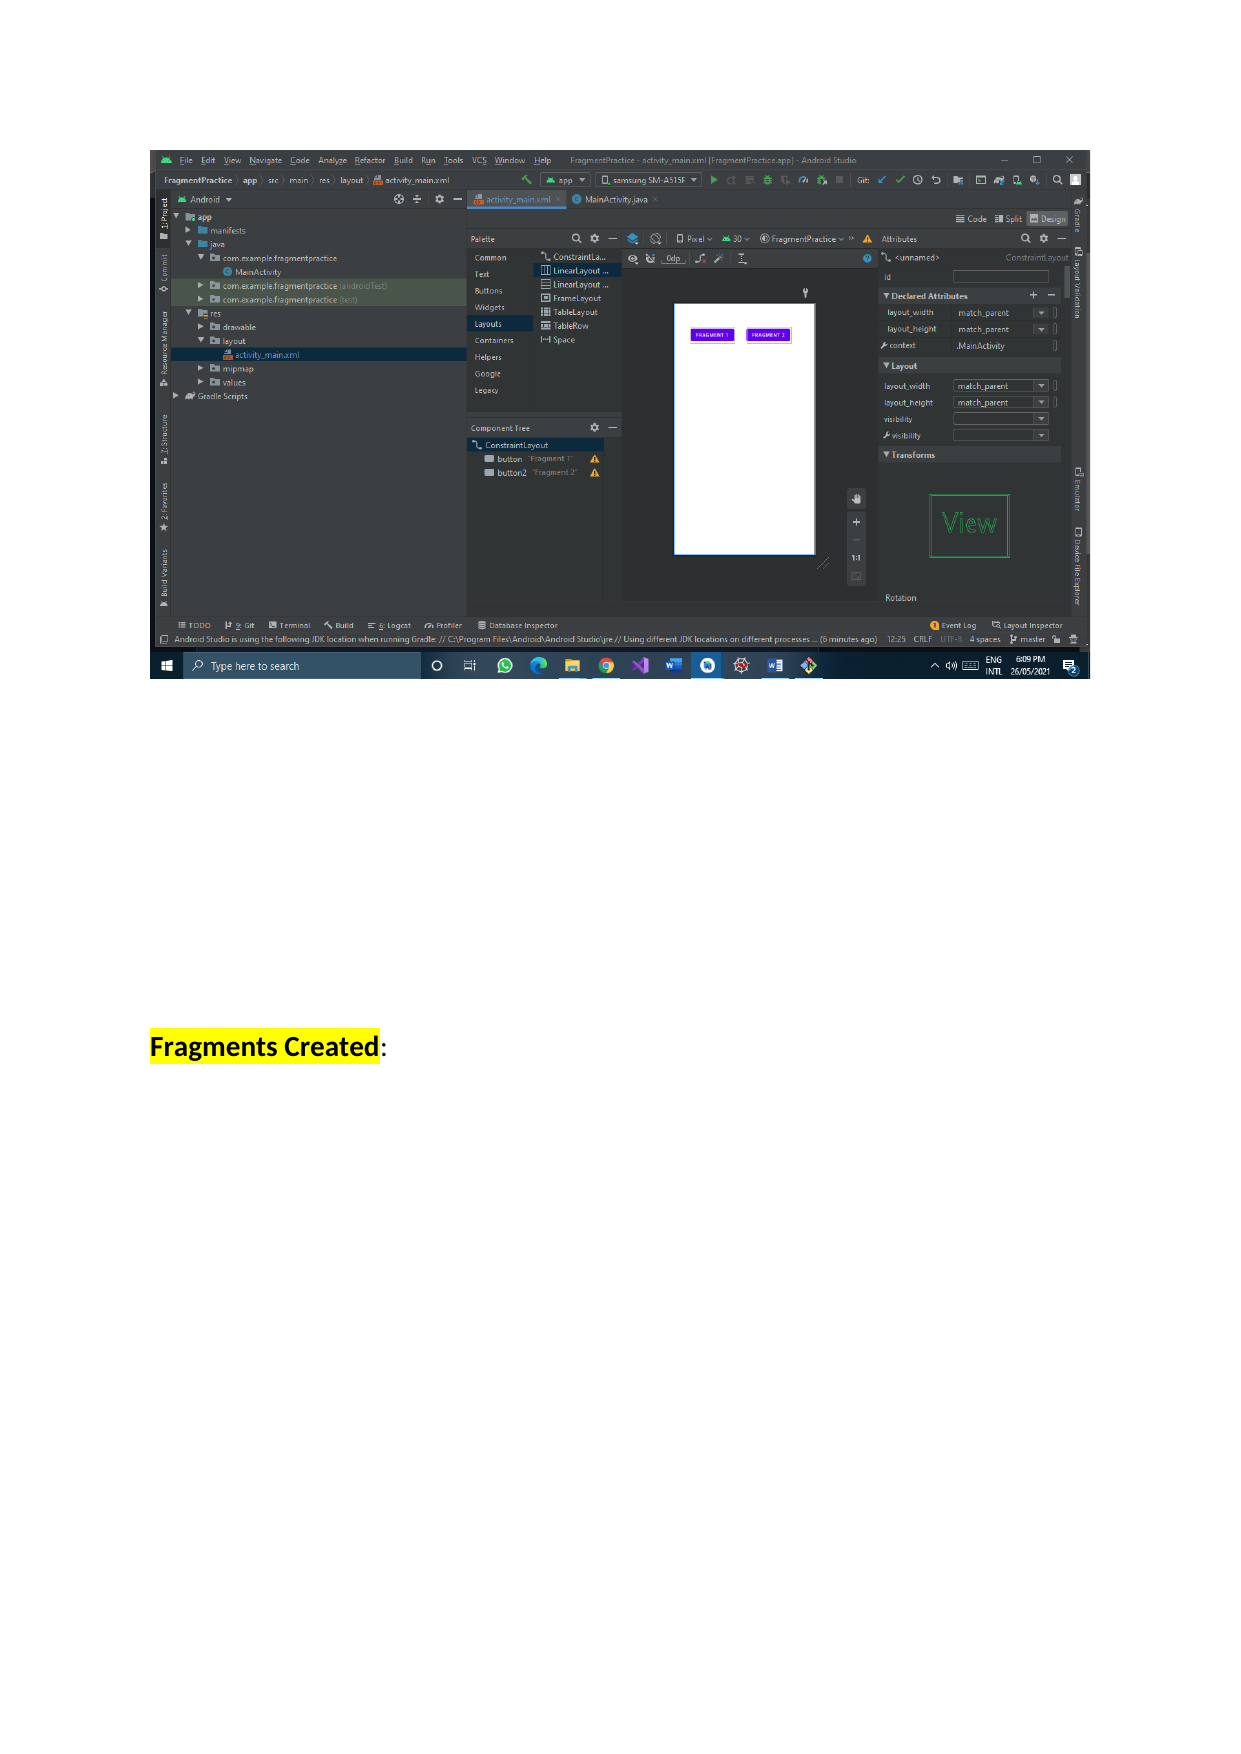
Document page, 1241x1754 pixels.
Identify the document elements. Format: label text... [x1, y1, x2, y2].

text Fragments Created: [380, 1028, 1090, 1064]
picture [150, 150, 1091, 679]
